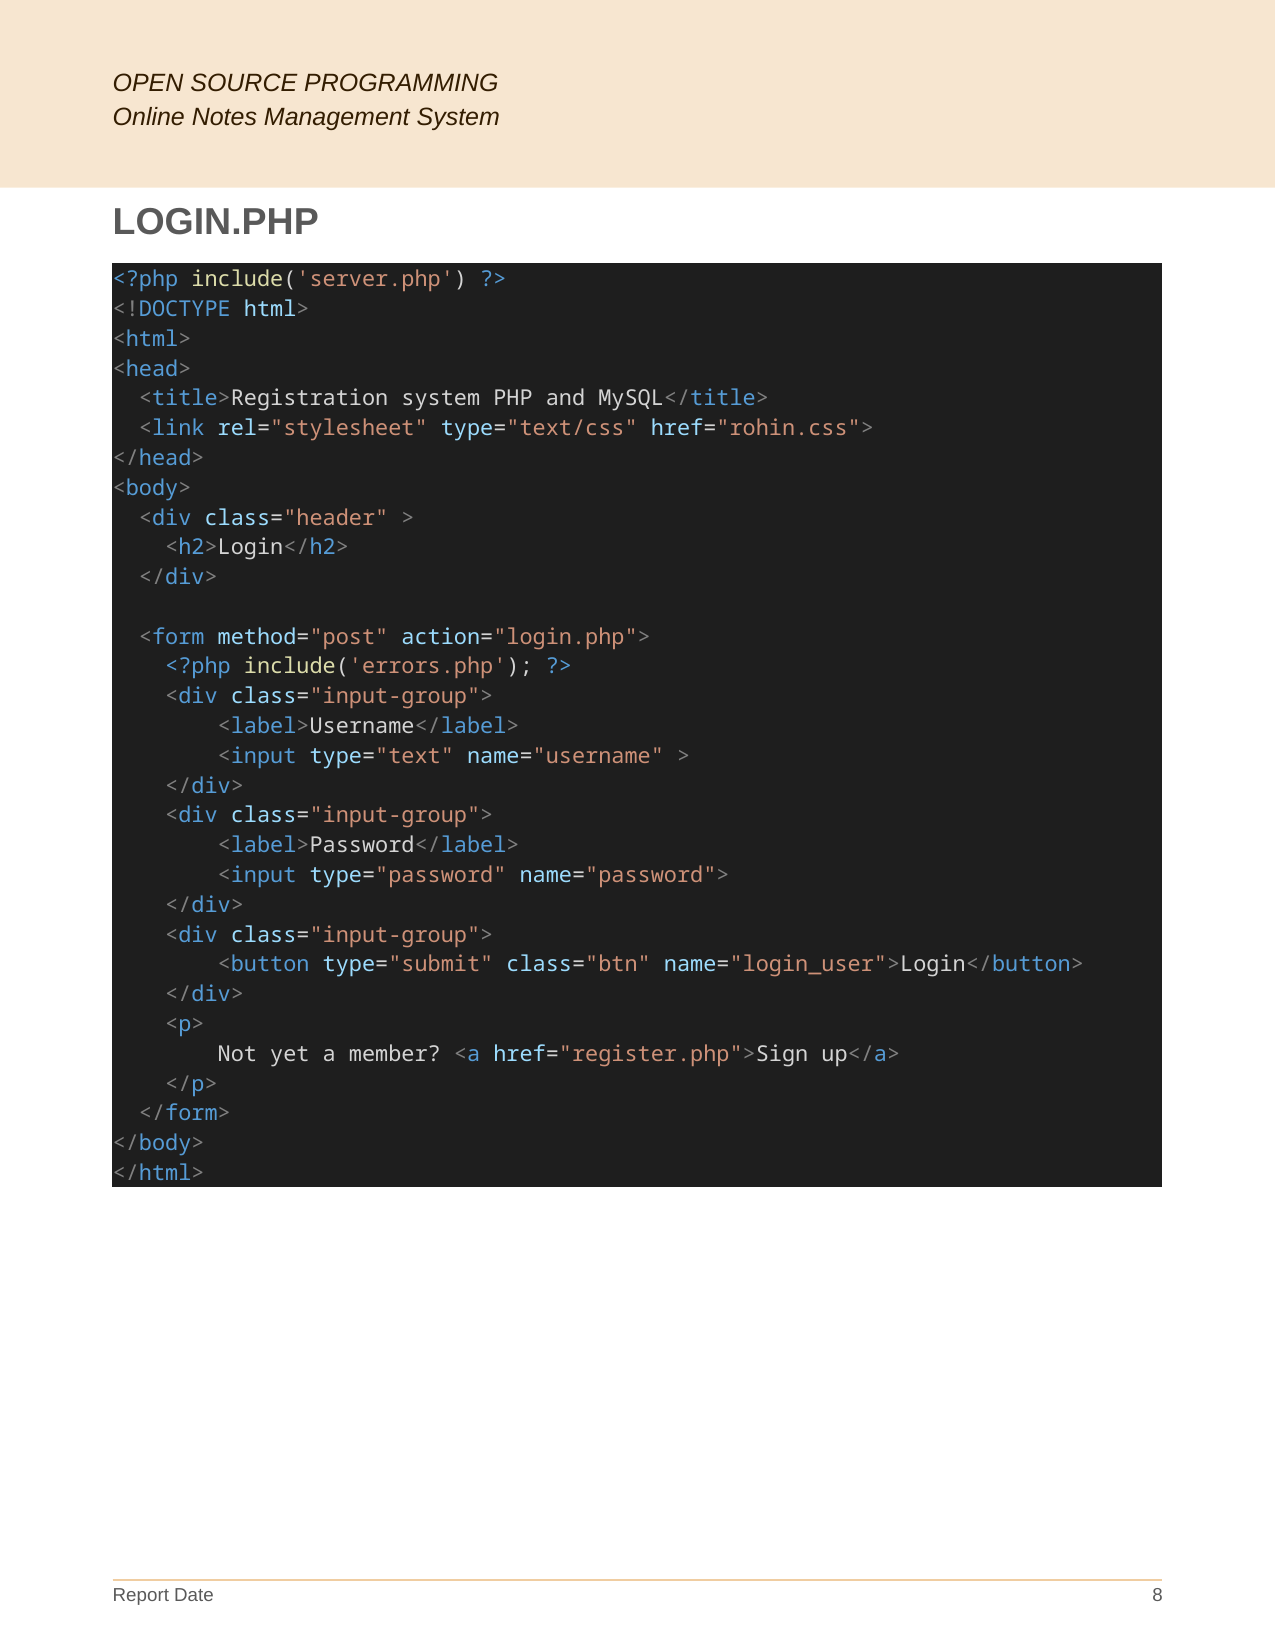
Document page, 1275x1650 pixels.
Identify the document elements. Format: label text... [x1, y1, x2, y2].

text </body> [112, 1127, 1162, 1157]
text <div class="input-group"> [112, 799, 1162, 829]
text <link rel="stylesheet" type="text/css" href="rohin.css"> [112, 412, 1162, 442]
text LOGIN.PHP [112, 199, 1162, 242]
text <div class="input-group"> [112, 918, 1162, 948]
text <label>Username</label> [112, 710, 1162, 740]
text <body> [112, 472, 1162, 501]
text <div class="input-group"> [112, 680, 1162, 710]
text </div> [112, 978, 1162, 1008]
text <html> [112, 323, 1162, 352]
text <p> [112, 1008, 1162, 1038]
text <h2>Login</h2> [112, 531, 1162, 561]
text <input type="text" name="username" > [112, 740, 1162, 769]
text <button type="submit" class="btn" name="login_user">Login</button> [112, 948, 1162, 978]
text </div> [112, 561, 1162, 591]
text </head> [112, 442, 1162, 472]
text </div> [112, 769, 1162, 799]
text </p> [112, 1067, 1162, 1097]
text <?php include('errors.php'); ?> [112, 650, 1162, 680]
text <label>Password</label> [112, 829, 1162, 859]
text </div> [112, 889, 1162, 918]
text <title>Registration system PHP and MySQL</title> [112, 382, 1162, 412]
text </form> [112, 1097, 1162, 1127]
text <head> [112, 352, 1162, 382]
text <div class="header" > [112, 501, 1162, 531]
text </html> [112, 1157, 1162, 1187]
text <input type="password" name="password"> [112, 859, 1162, 889]
text <!DOCTYPE html> [112, 293, 1162, 323]
text Not yet a member? <a href="register.php">Sign up</a> [112, 1038, 1162, 1067]
text <form method="post" action="login.php"> [112, 621, 1162, 650]
text <?php include('server.php') ?> [112, 263, 1162, 293]
